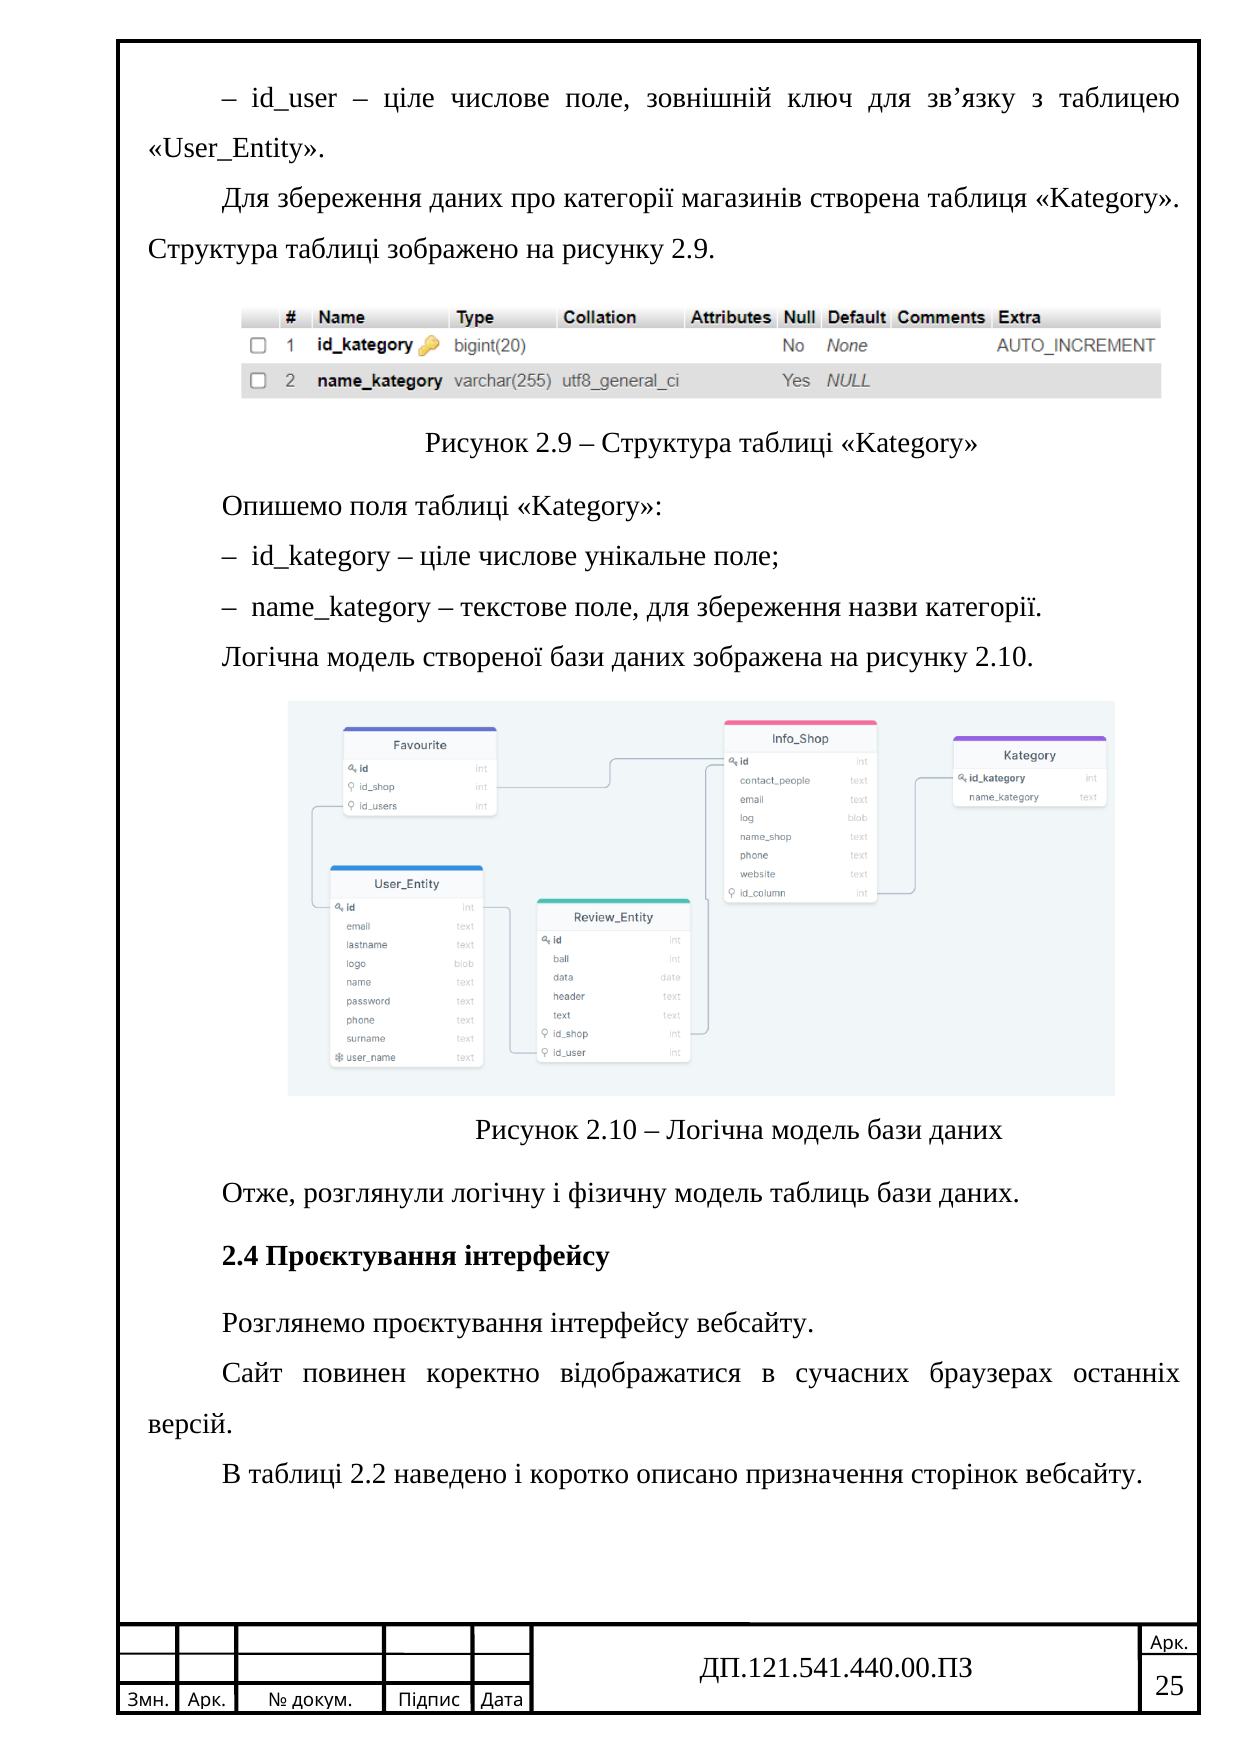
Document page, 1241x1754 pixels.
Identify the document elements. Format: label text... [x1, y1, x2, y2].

picture [287, 701, 1115, 1096]
list id_user – ціле числове поле, зовнішній ключ для зв’язку з таблицею «User_Entity». [148, 80, 1181, 164]
text В таблиці 2.2 наведено і коротко описано призначення сторінок вебсайту. [148, 1456, 1181, 1489]
text Логічна модель створеної бази даних зображена на рисунку 2.10. [148, 639, 1181, 673]
text Для збереження даних про категорії магазинів створена таблиця «Kategory». Структура таблиці зображено на рисунку 2.9. [148, 180, 1181, 264]
text Отже, розглянули логічну і фізичну модель таблиць бази даних. [148, 1175, 1181, 1209]
text Рисунок 2.9 – Структура таблиці «Kategory» [148, 425, 1181, 459]
text Опишемо поля таблиці «Kategory»: [148, 488, 1181, 522]
list Рисунок 2.10 – Логічна модель бази даних [297, 1112, 1181, 1146]
list name_kategory – текстове поле, для збереження назви категорії. [148, 589, 1181, 622]
text Розглянемо проєктування інтерфейсу вебсайту. [148, 1305, 1181, 1339]
list id_kategory – ціле числове унікальне поле; [148, 538, 1181, 572]
subtitle 2.4 Проєктування інтерфейсу [222, 1238, 1181, 1272]
text Сайт повинен коректно відображатися в сучасних браузерах останніх версій. [148, 1355, 1181, 1439]
picture [241, 293, 1162, 409]
